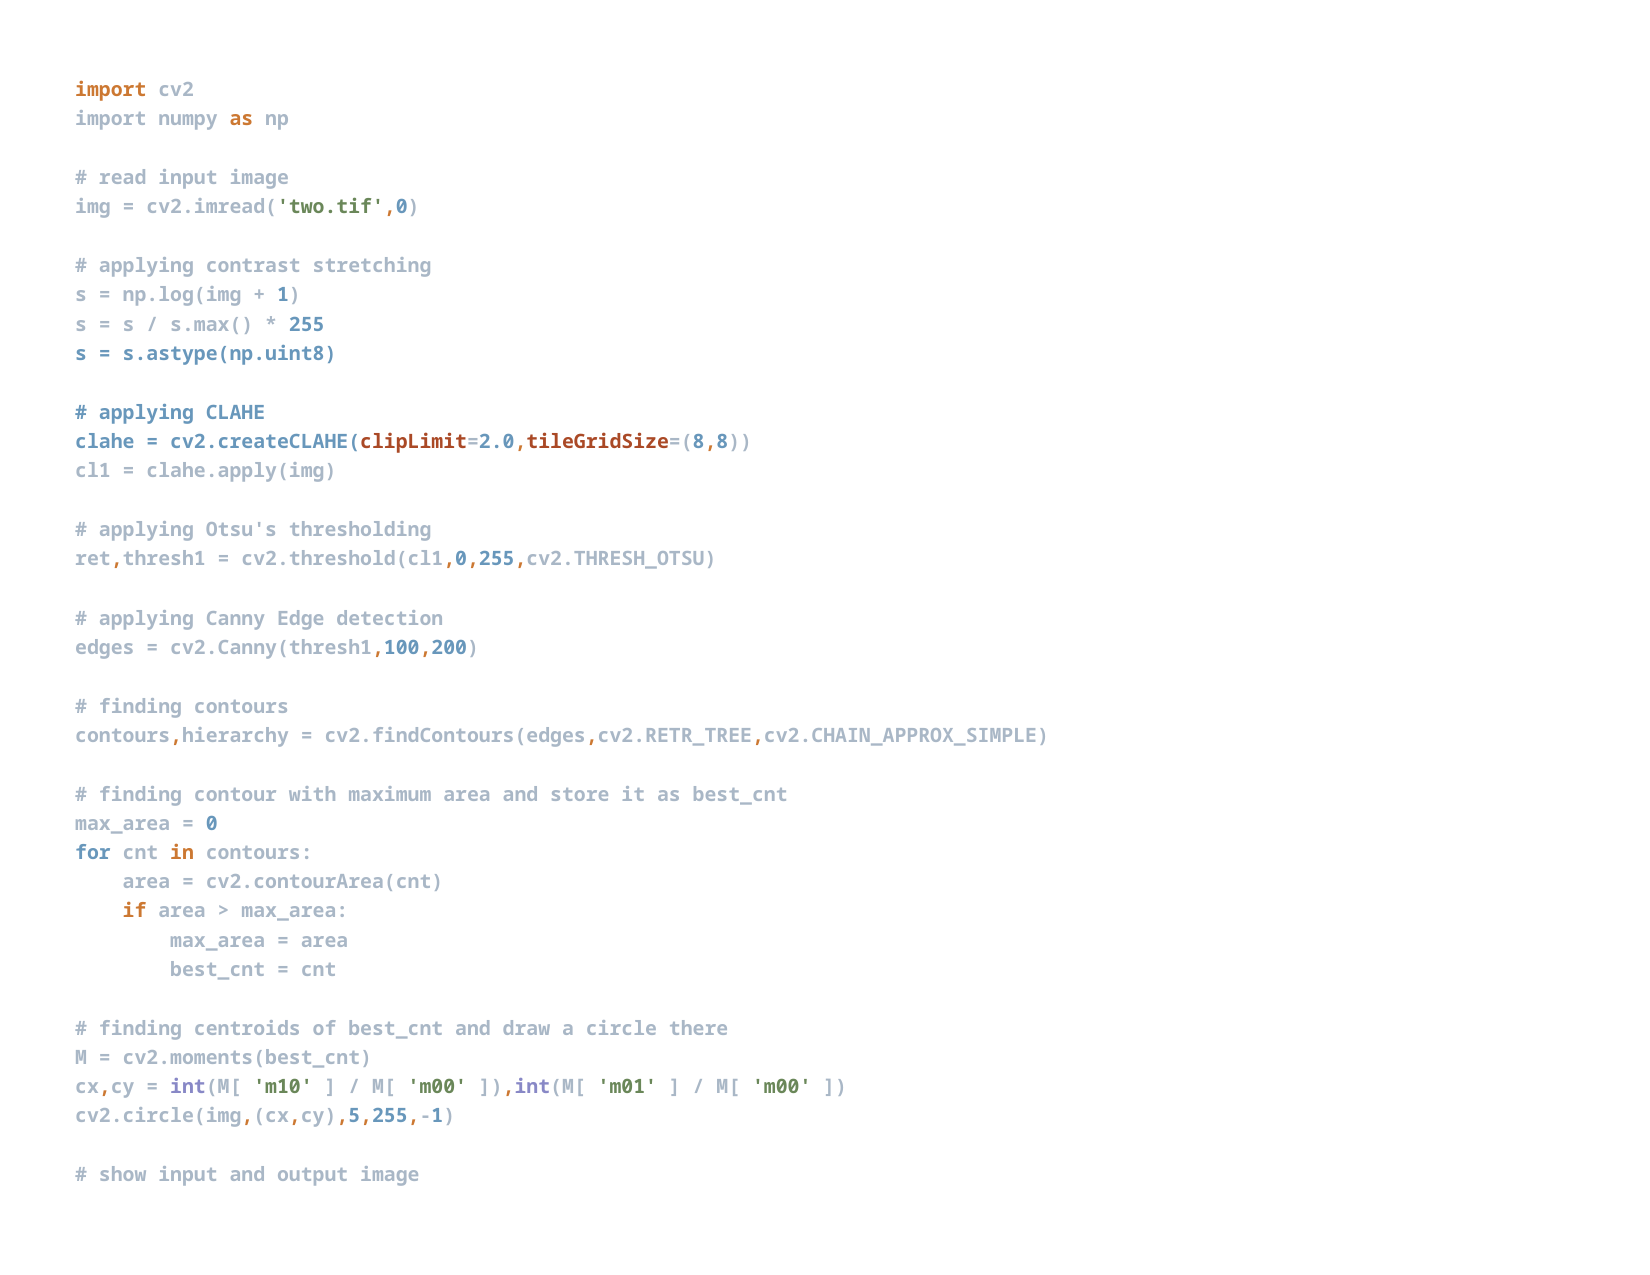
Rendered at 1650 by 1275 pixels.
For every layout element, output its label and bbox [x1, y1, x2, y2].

text [75, 75, 1575, 1188]
